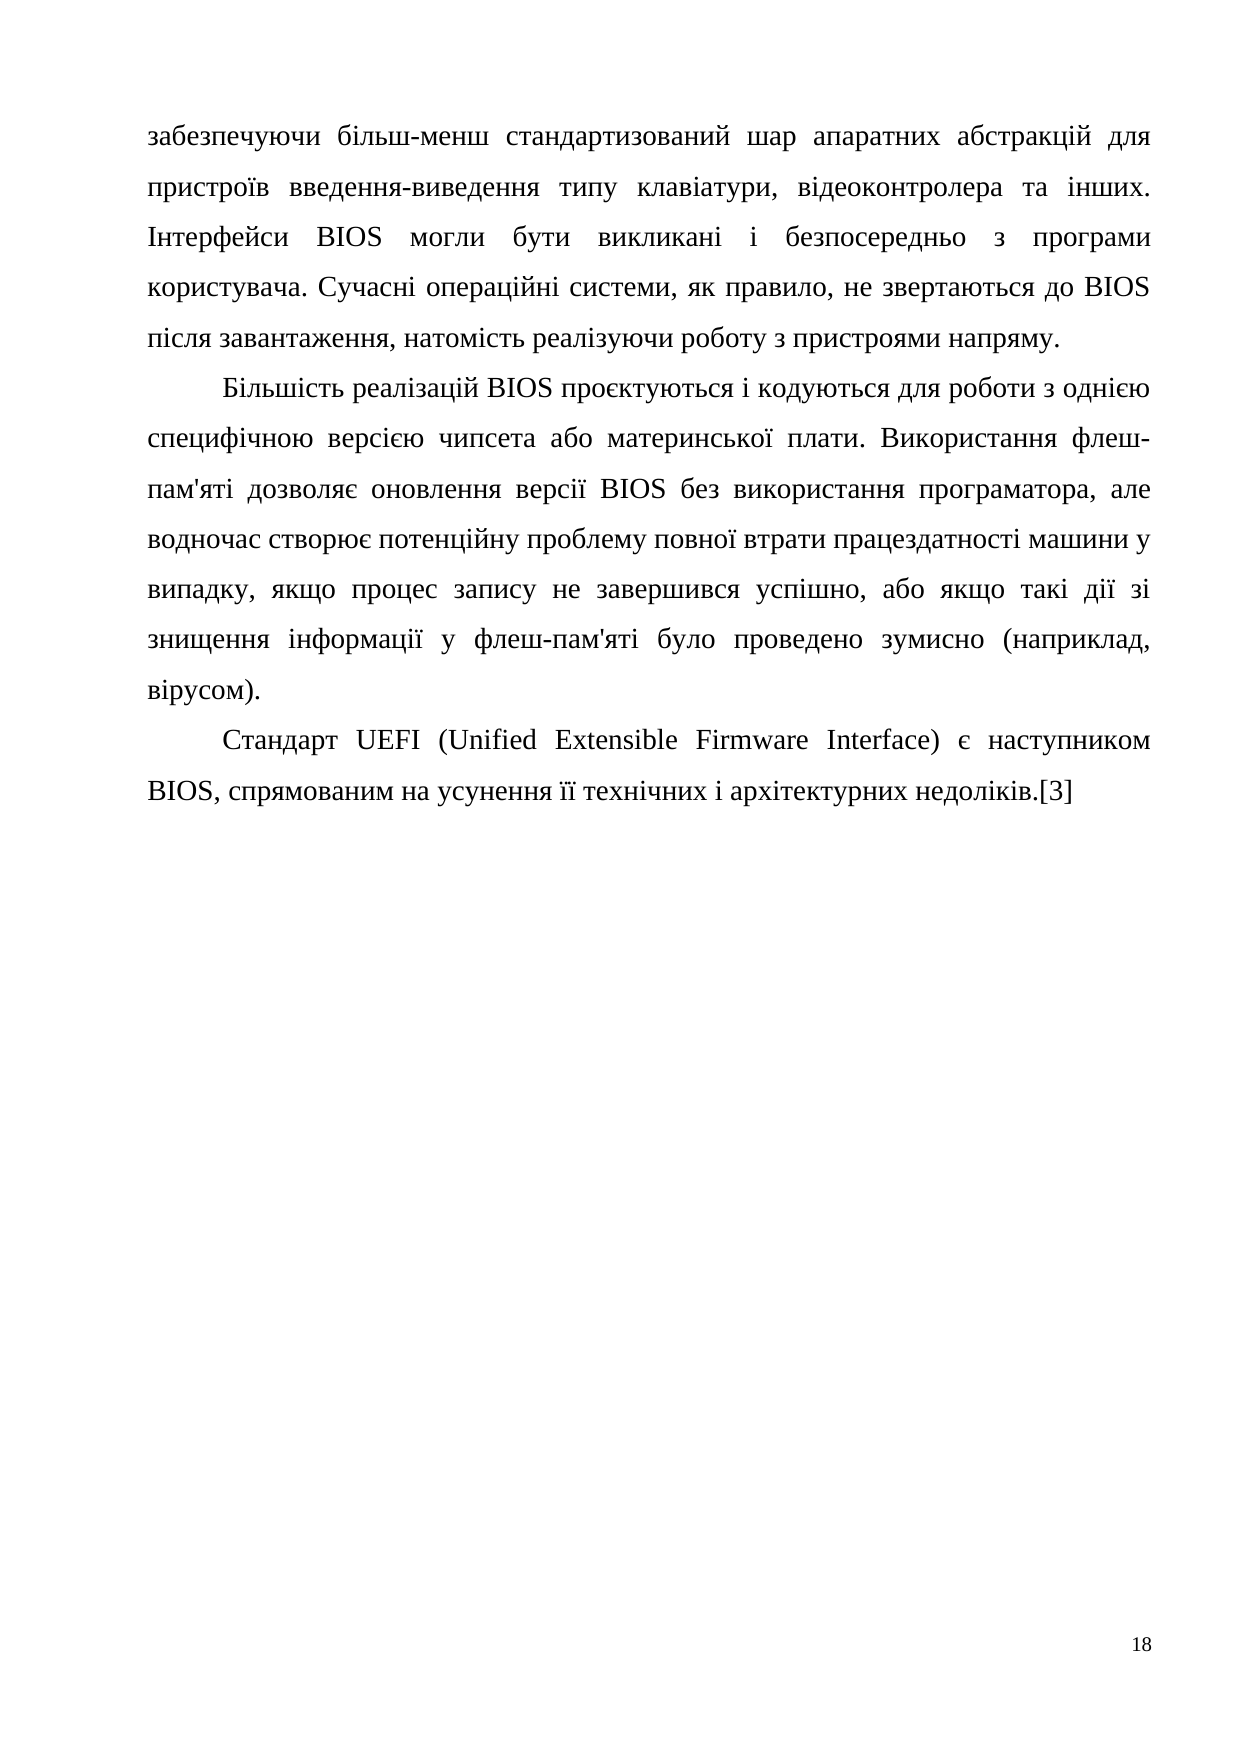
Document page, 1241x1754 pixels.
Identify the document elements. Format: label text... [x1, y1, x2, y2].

text Більшість реалізацій BIOS проєктуються і кодуються для роботи з однією специфічною версією чипсета або материнської плати. Використання флеш-пам'яті дозволяє оновлення версії BIOS без використання програматора, але водночас створює потенційну проблему повної втрати працездатності машини у випадку, якщо процес запису не завершився успішно, або якщо такі дії зі знищення інформації у флеш-пам'яті було проведено зумисно (наприклад, вірусом). [147, 370, 1152, 706]
text Стандарт UEFI (Unified Extensible Firmware Interface) є наступником BIOS, спрямованим на усунення її технічних і архітектурних недоліків.[3] [147, 722, 1152, 806]
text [147, 118, 1152, 353]
